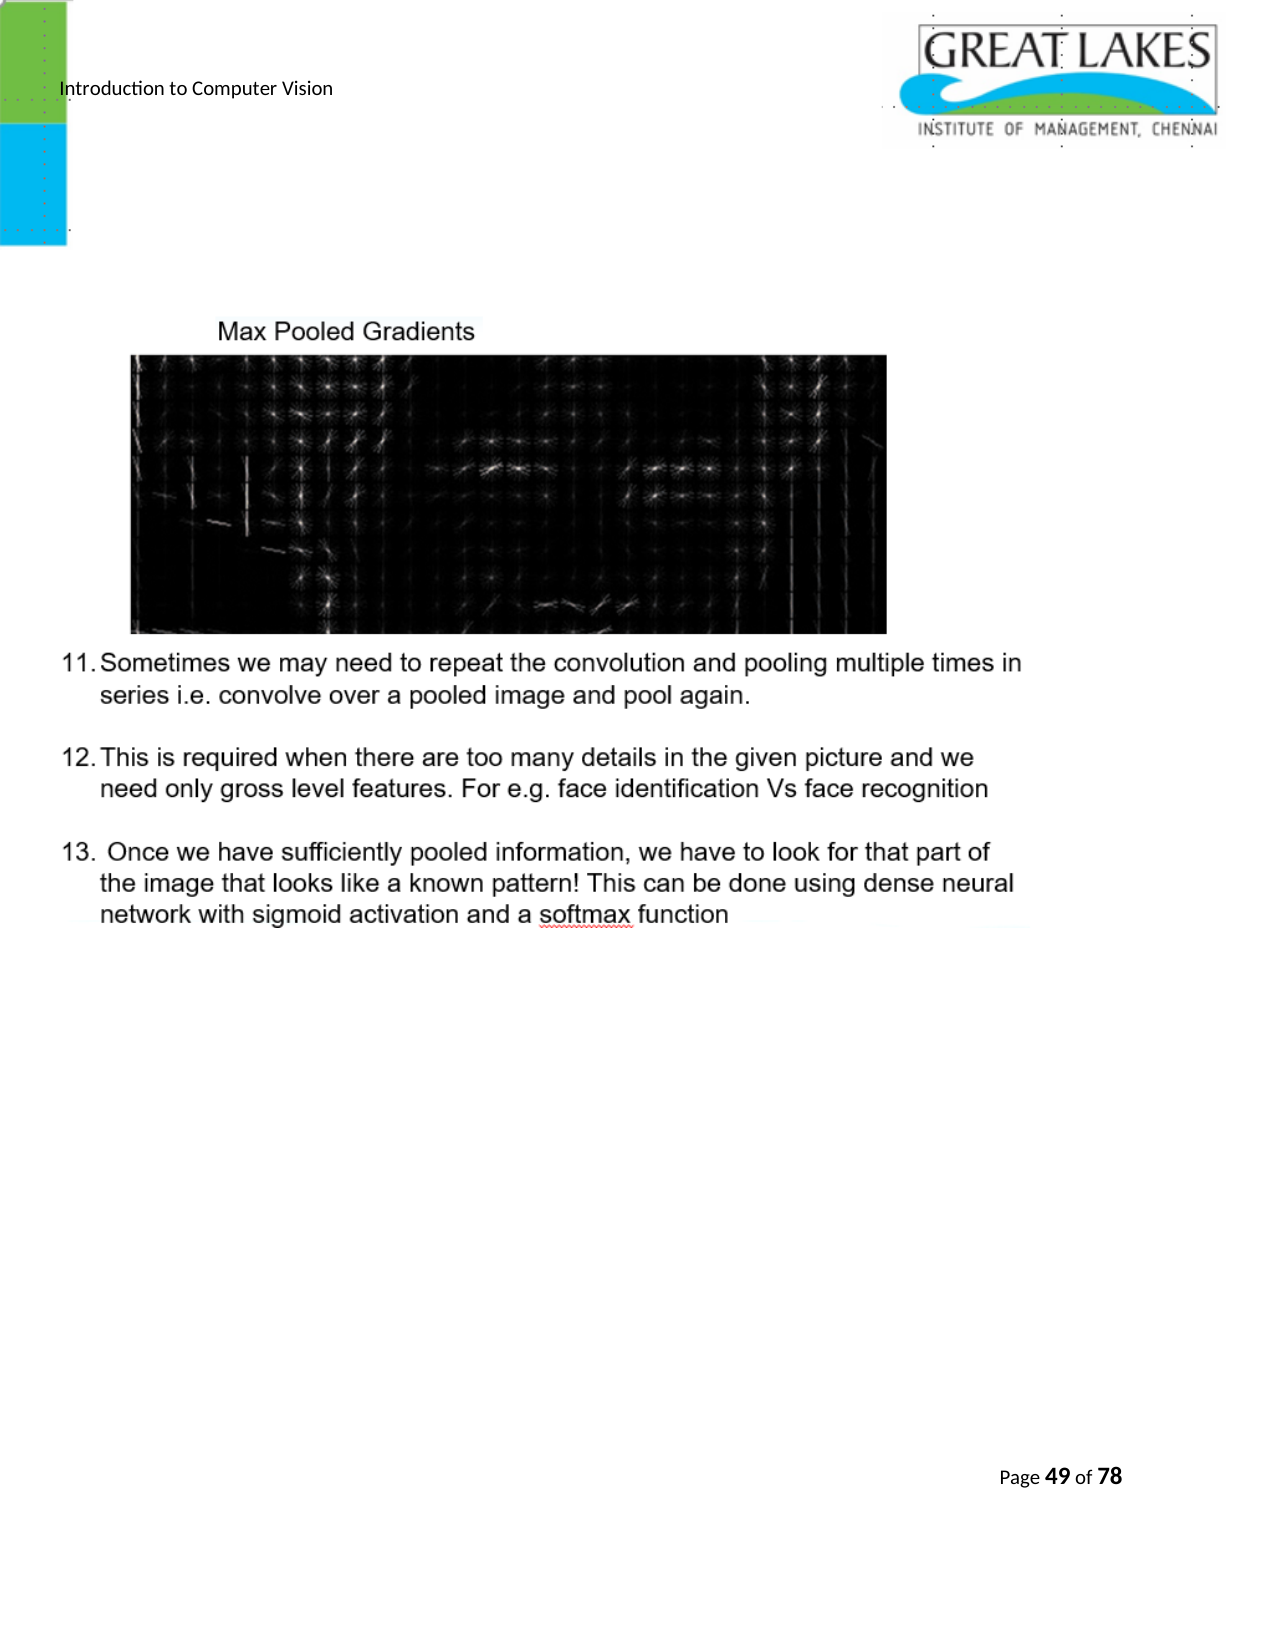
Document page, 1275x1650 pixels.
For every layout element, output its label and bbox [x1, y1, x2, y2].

picture [59, 303, 1031, 928]
picture [0, 0, 74, 250]
picture [881, 12, 1226, 149]
